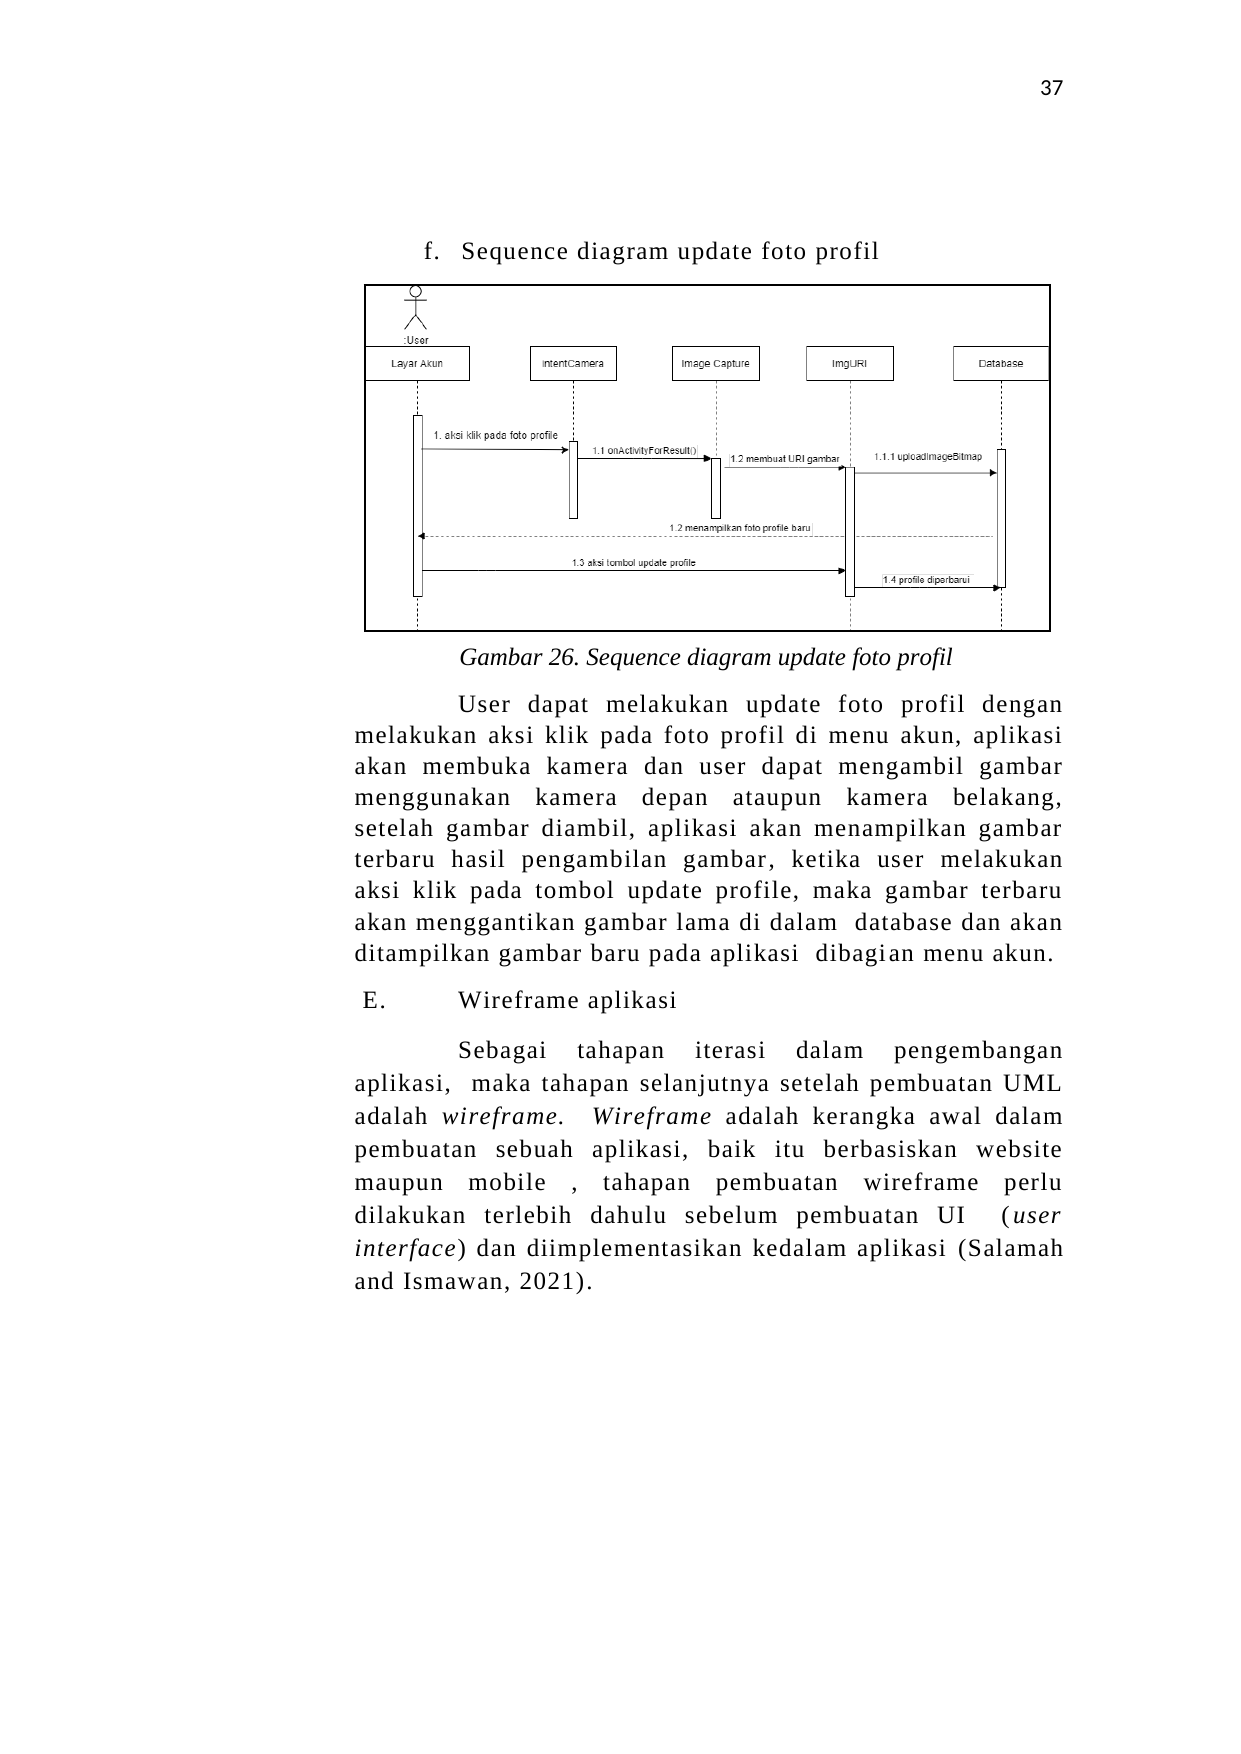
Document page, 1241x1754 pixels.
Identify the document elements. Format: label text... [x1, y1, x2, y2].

subtitle Sebagai tahapan iterasi dalam pengembangan aplikasi, maka tahapan selanjutnya setelah pembuatan UML adalah wireframe. Wireframe adalah kerangka awal dalam pembuatan sebuah aplikasi, baik itu berbasiskan website maupun mobile , tahapan pembuatan wireframe perlu dilakukan terlebih dahulu sebelum pembuatan UI (user interface) dan diimplementasikan kedalam aplikasi (Salamah and Ismawan, 2021). [354, 1035, 1063, 1295]
picture [366, 286, 1049, 630]
subtitle Wireframe aplikasi [362, 985, 1063, 1014]
subtitle Sequence diagram update foto profil [424, 236, 1063, 265]
